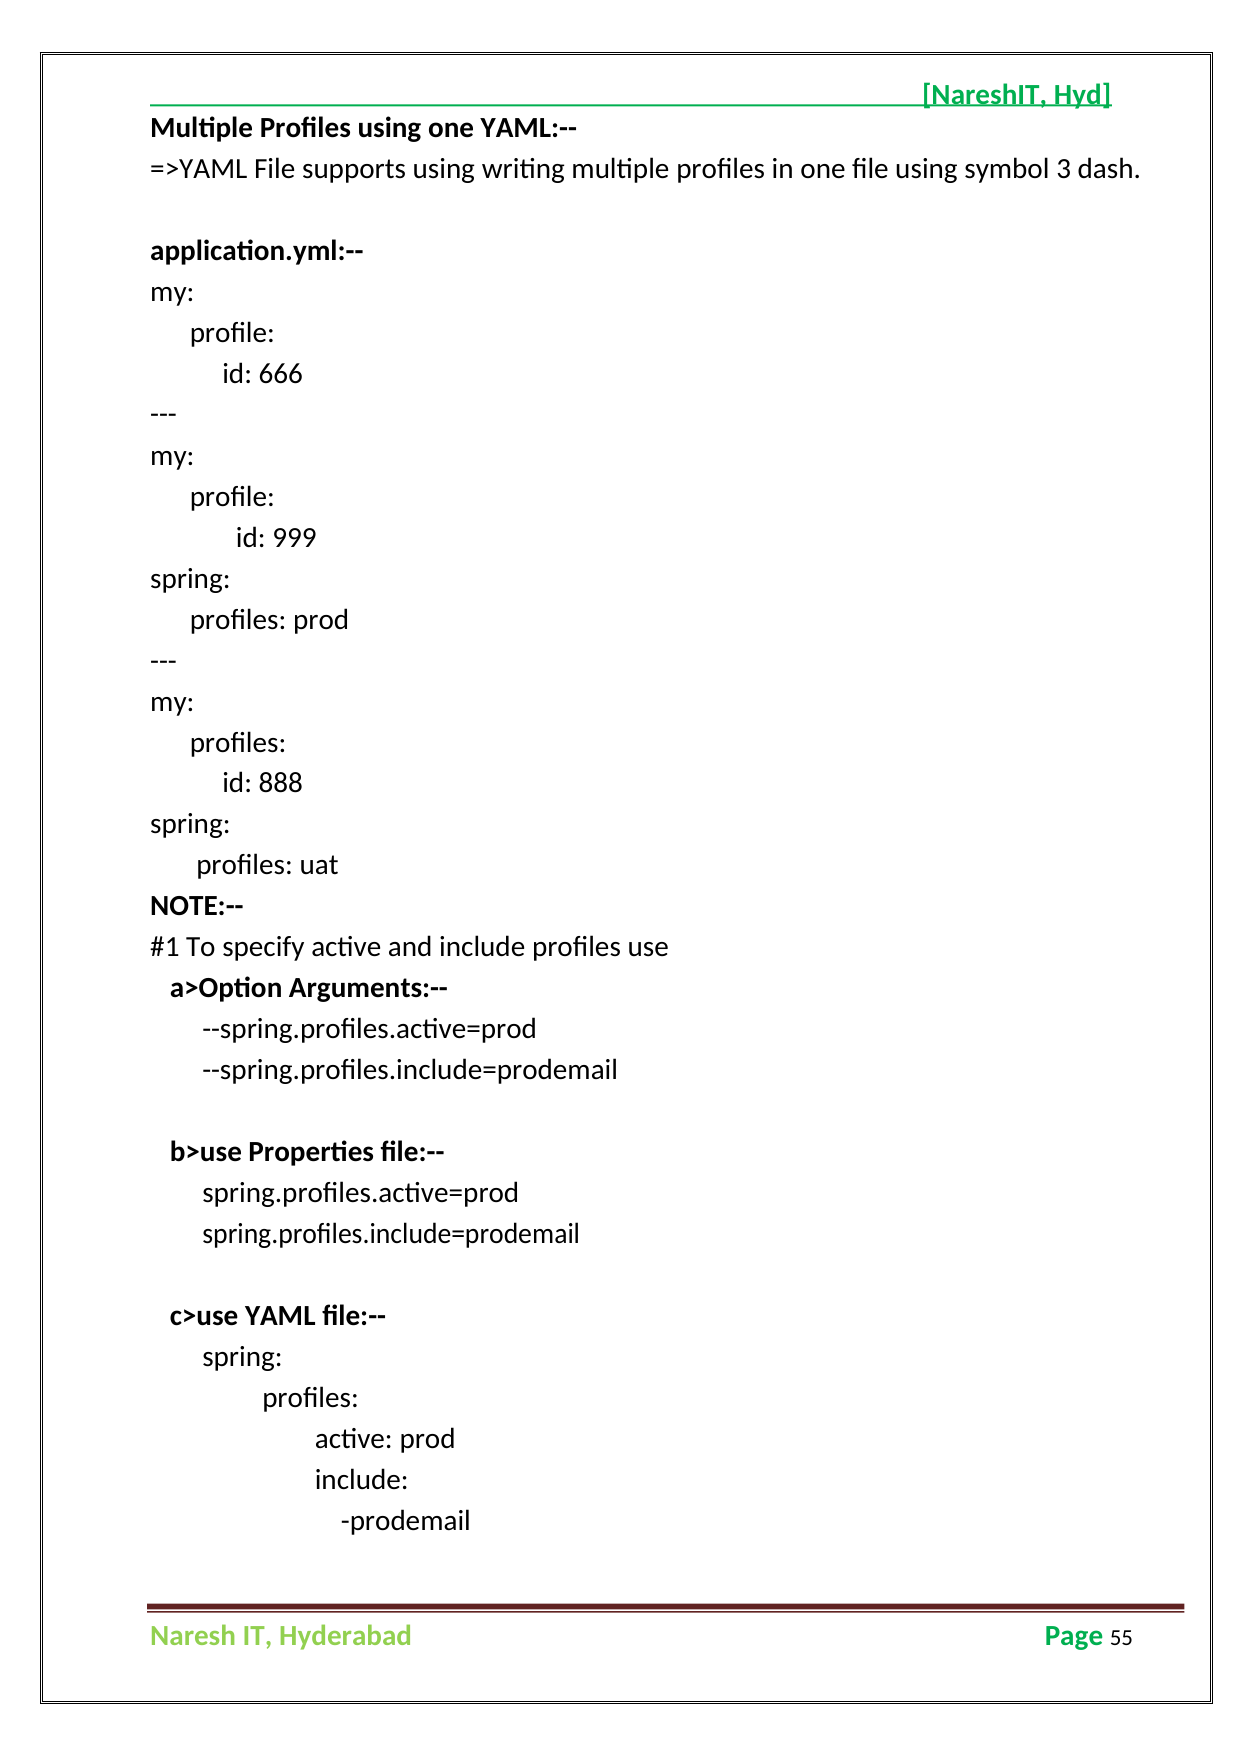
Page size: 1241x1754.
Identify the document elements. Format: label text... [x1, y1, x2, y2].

text id: 888 spring: [150, 764, 306, 841]
text active: prod include: [314, 1420, 475, 1497]
text profiles: [189, 724, 1210, 759]
text profiles: prod [189, 601, 1210, 636]
text #1 To specify active and include profiles use [150, 928, 1210, 964]
text --spring.profiles.active=prod [202, 1011, 1210, 1046]
subtitle c>use YAML file:-- [169, 1297, 1210, 1333]
text profile: [189, 314, 1210, 349]
text id: 666 [222, 355, 1210, 391]
text profiles: uat [196, 846, 1210, 882]
text id: 999 [236, 519, 1210, 554]
text my: [150, 273, 1210, 308]
subtitle a>Option Arguments:-- [169, 969, 1210, 1005]
text profile: [189, 478, 1210, 513]
subtitle NOTE:-- [150, 887, 1210, 923]
text --spring.profiles.include=prodemail [202, 1051, 1210, 1087]
text my: [150, 437, 1210, 472]
text my: [150, 683, 1210, 718]
text -prodemail [341, 1502, 1210, 1537]
text b>use Properties file:-- spring.profiles.active=prod spring.profiles.include=prodemail [169, 1133, 698, 1251]
text spring: [202, 1338, 1210, 1374]
text =>YAML File supports using writing multiple profiles in one file using symbol 3 dash. [150, 150, 1210, 185]
subtitle Multiple Profiles using one YAML:-- [150, 109, 1210, 144]
text --- [150, 642, 1210, 677]
text --- [150, 396, 1210, 431]
subtitle application.yml:-- [150, 232, 1210, 268]
text profiles: [262, 1379, 1210, 1415]
text spring: [150, 560, 1210, 595]
